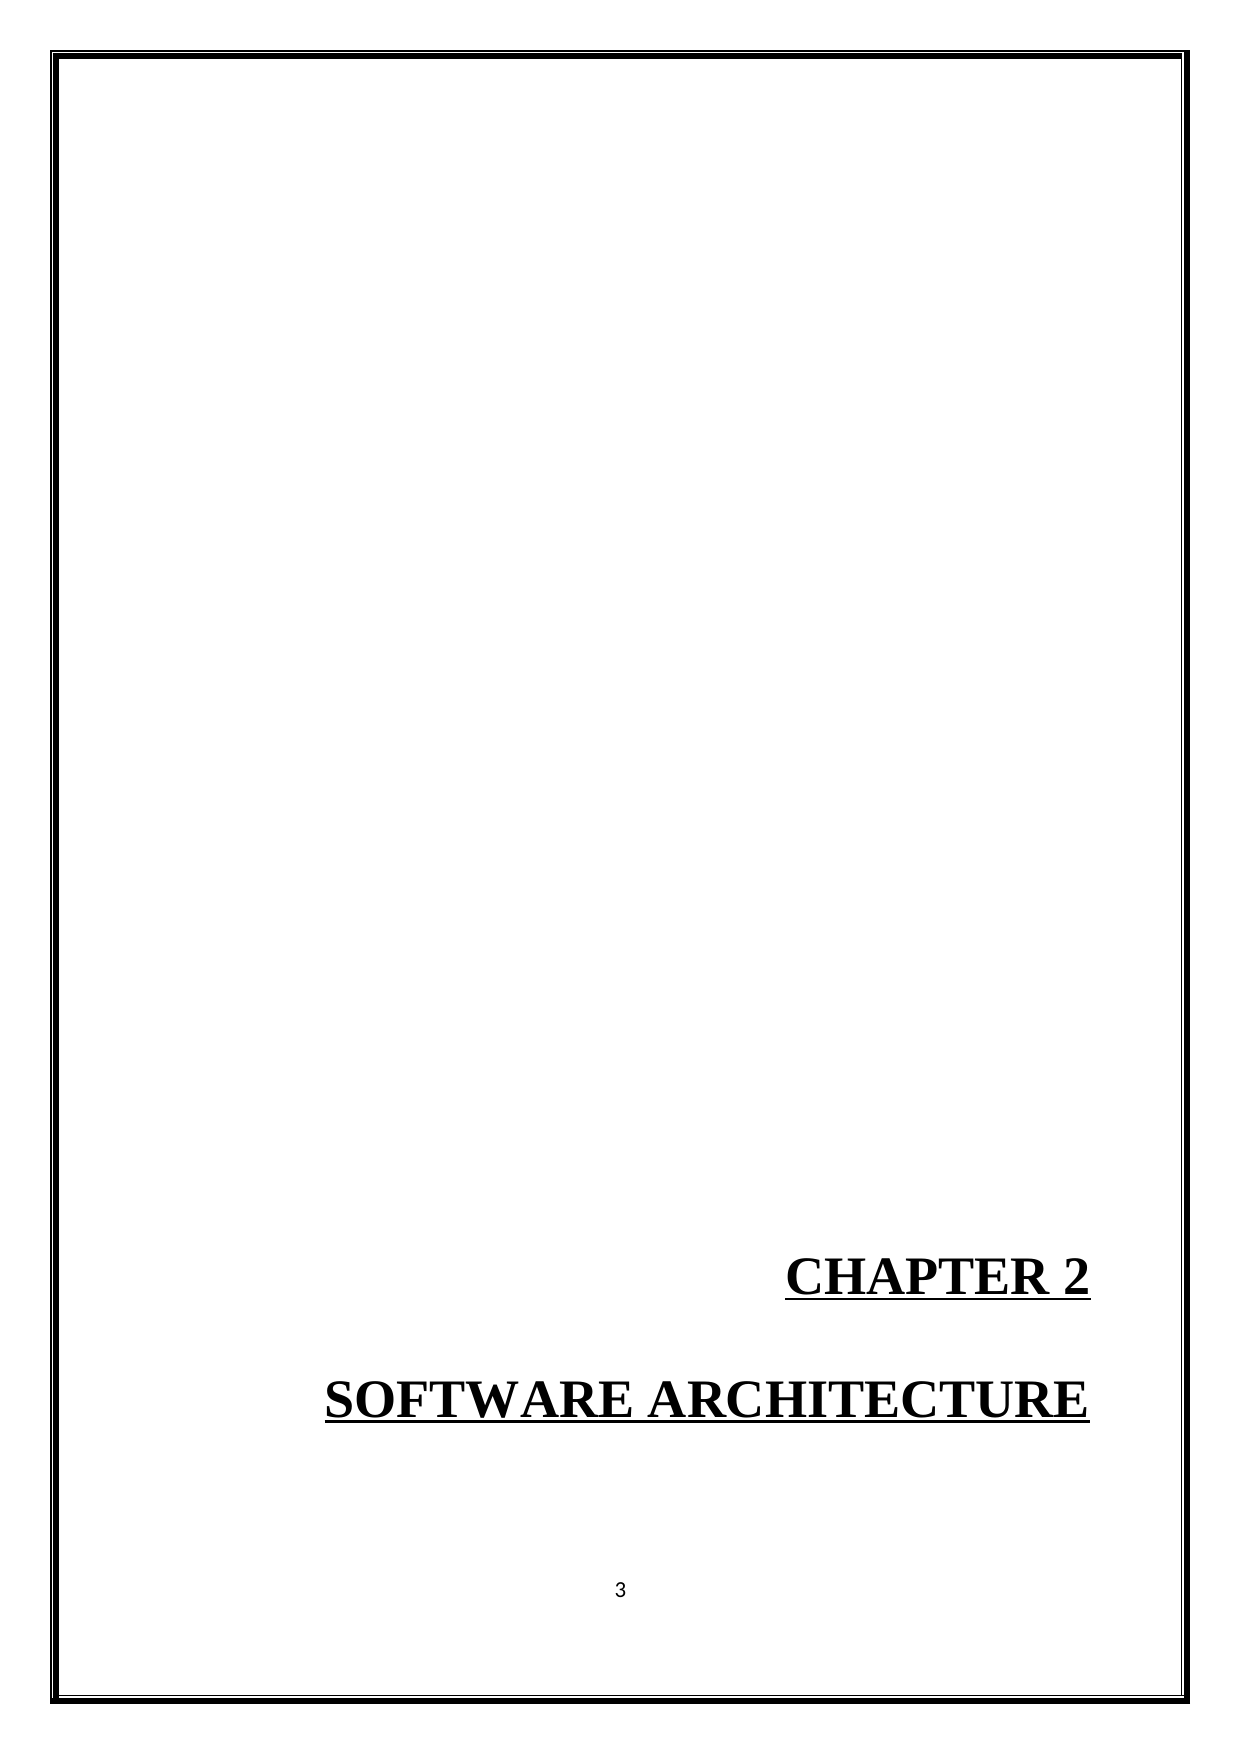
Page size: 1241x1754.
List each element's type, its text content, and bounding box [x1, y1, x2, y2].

text SOFTWARE ARCHITECTURE [150, 1366, 1090, 1429]
text CHAPTER 2 [150, 1244, 1090, 1306]
